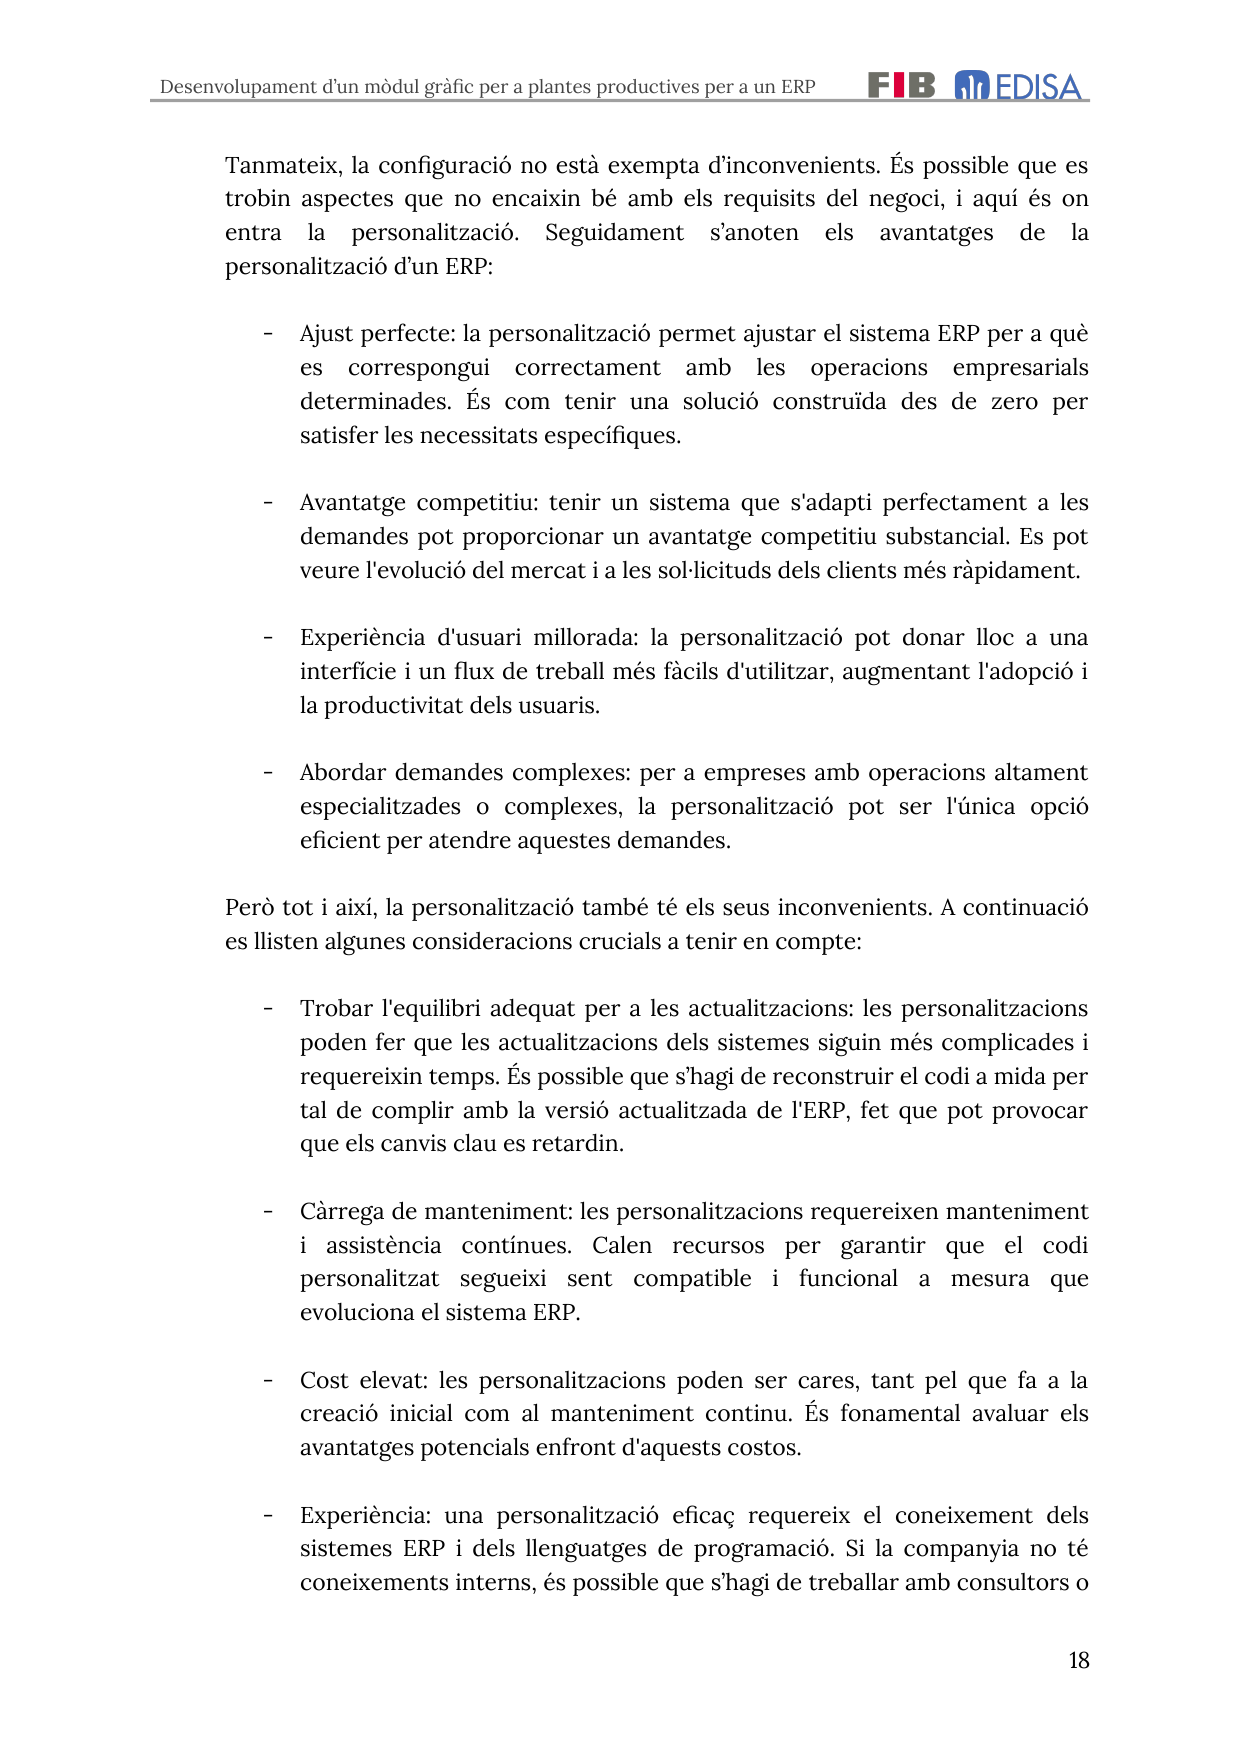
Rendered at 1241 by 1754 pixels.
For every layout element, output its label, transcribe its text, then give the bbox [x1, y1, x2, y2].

list Càrrega de manteniment: les personalitzacions requereixen manteniment i assistència contínues. Calen recursos per garantir que el codi personalitzat segueixi sent compatible i funcional a mesura que evoluciona el sistema ERP. [262, 1196, 1090, 1327]
picture [857, 70, 938, 98]
list Experiència d'usuari millorada: la personalització pot donar lloc a una interfície i un flux de treball més fàcils d'utilitzar, augmentant l'adopció i la productivitat dels usuaris. [262, 622, 1090, 719]
picture [954, 70, 1082, 98]
list Ajust perfecte: la personalització permet ajustar el sistema ERP per a què es correspongui correctament amb les operacions empresarials determinades. És com tenir una solució construïda des de zero per satisfer les necessitats específiques. [262, 319, 1090, 449]
list Avantatge competitiu: tenir un sistema que s'adapti perfectament a les demandes pot proporcionar un avantatge competitiu substancial. Es pot veure l'evolució del mercat i a les sol·licituds dels clients més ràpidament. [262, 487, 1090, 584]
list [262, 1500, 1090, 1597]
list Abordar demandes complexes: per a empreses amb operacions altament especialitzades o complexes, la personalització pot ser l'única opció eficient per atendre aquestes demandes. [262, 757, 1090, 854]
list Cost elevat: les personalitzacions poden ser cares, tant pel que fa a la creació inicial com al manteniment continu. És fonamental avaluar els avantatges potencials enfront d'aquests costos. [262, 1365, 1090, 1462]
text Tanmateix, la configuració no està exempta d’inconvenients. És possible que es trobin aspectes que no encaixin bé amb els requisits del negoci, i aquí és on entra la personalització. Seguidament s’anoten els avantatges de la personalització d’un ERP: [225, 150, 1090, 281]
list Trobar l'equilibri adequat per a les actualitzacions: les personalitzacions poden fer que les actualitzacions dels sistemes siguin més complicades i requereixin temps. És possible que s’hagi de reconstruir el codi a mida per tal de complir amb la versió actualitzada de l'ERP, fet que pot provocar que els canvis clau es retardin. [262, 994, 1090, 1158]
text Però tot i així, la personalització també té els seus inconvenients. A continuació es llisten algunes consideracions crucials a tenir en compte: [225, 892, 1090, 956]
